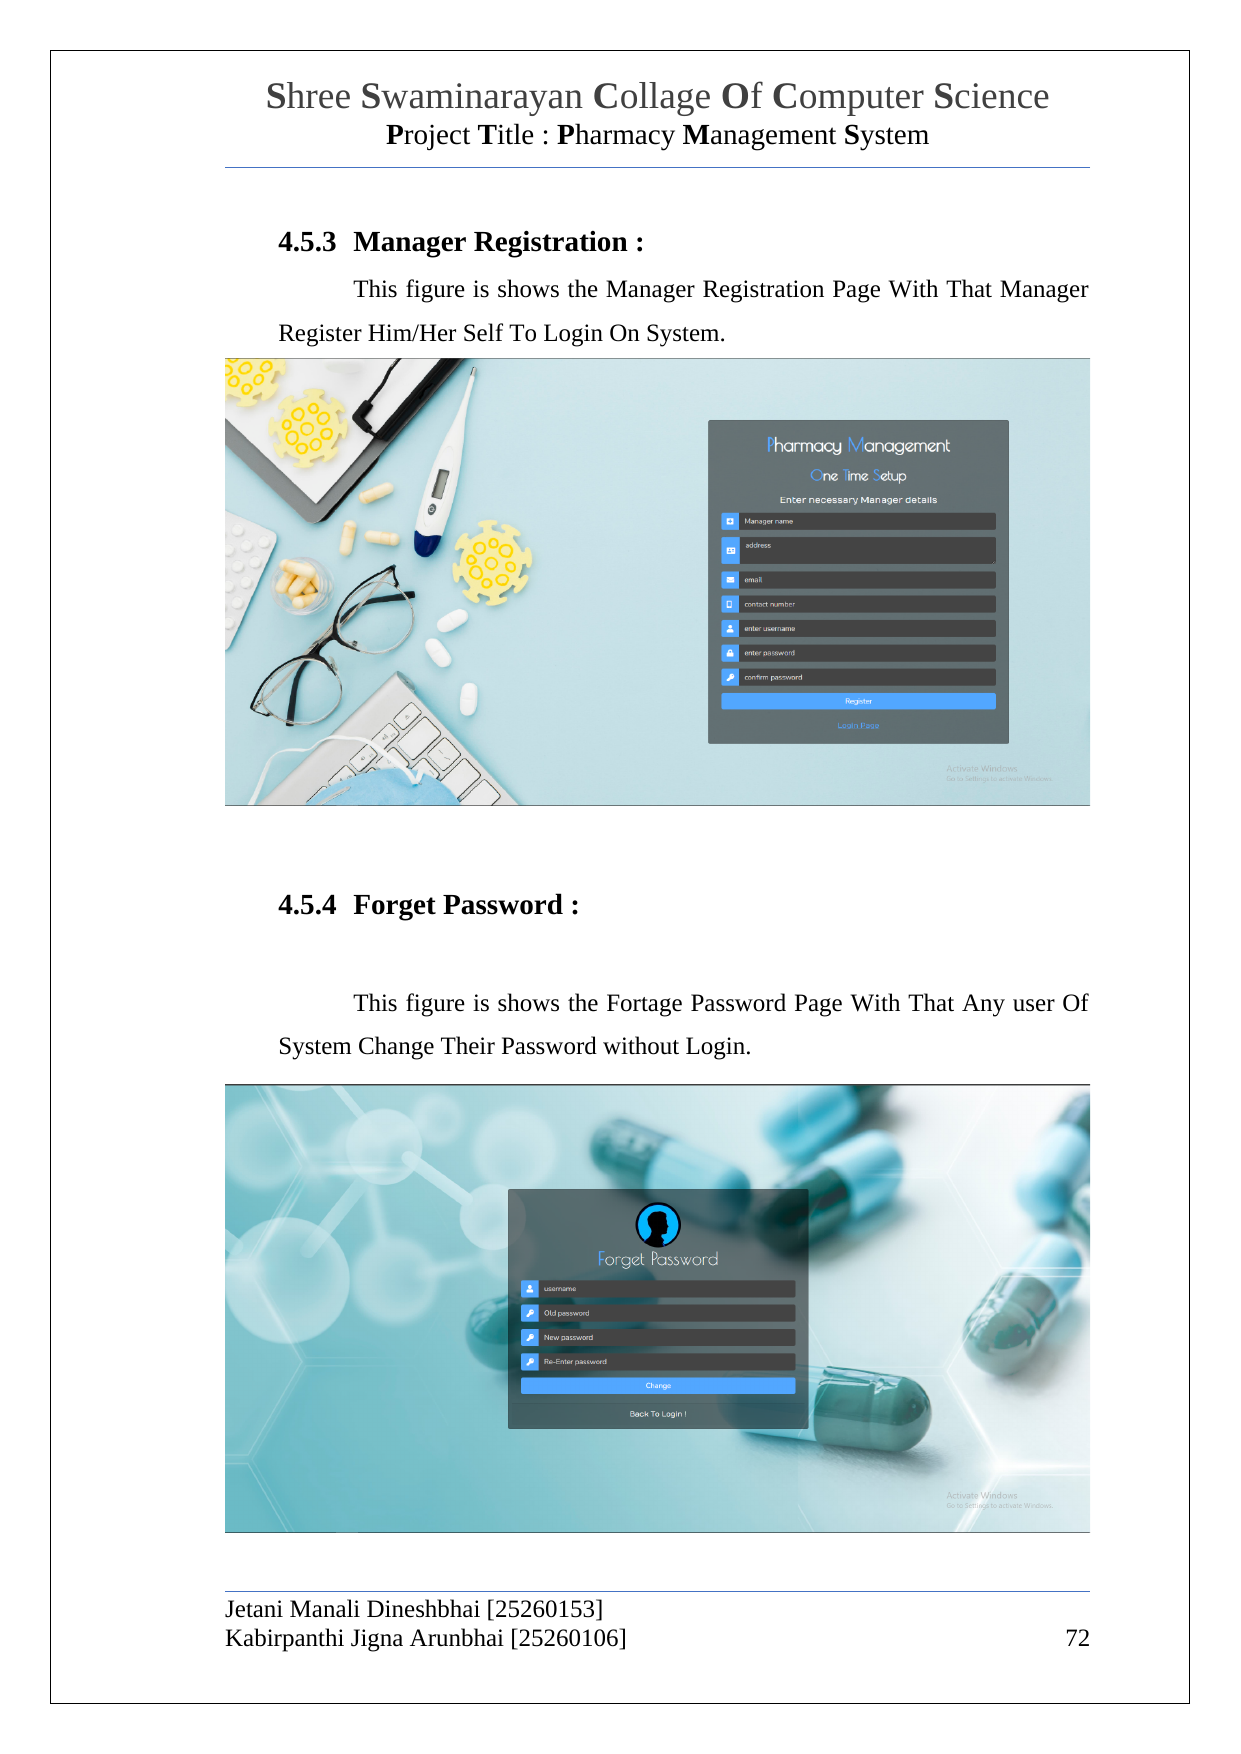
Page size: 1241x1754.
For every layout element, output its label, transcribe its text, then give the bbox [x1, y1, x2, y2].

picture [225, 358, 1091, 806]
text This figure is shows the Fortage Password Page With That Any user Of System Change Their Password without Login. [278, 988, 1090, 1060]
picture [225, 1084, 1091, 1533]
list Forget Password : [278, 887, 1090, 921]
list Manager Registration : [278, 224, 1090, 258]
text This figure is shows the Manager Registration Page With That Manager Register Him/Her Self To Login On System. [278, 274, 1090, 346]
